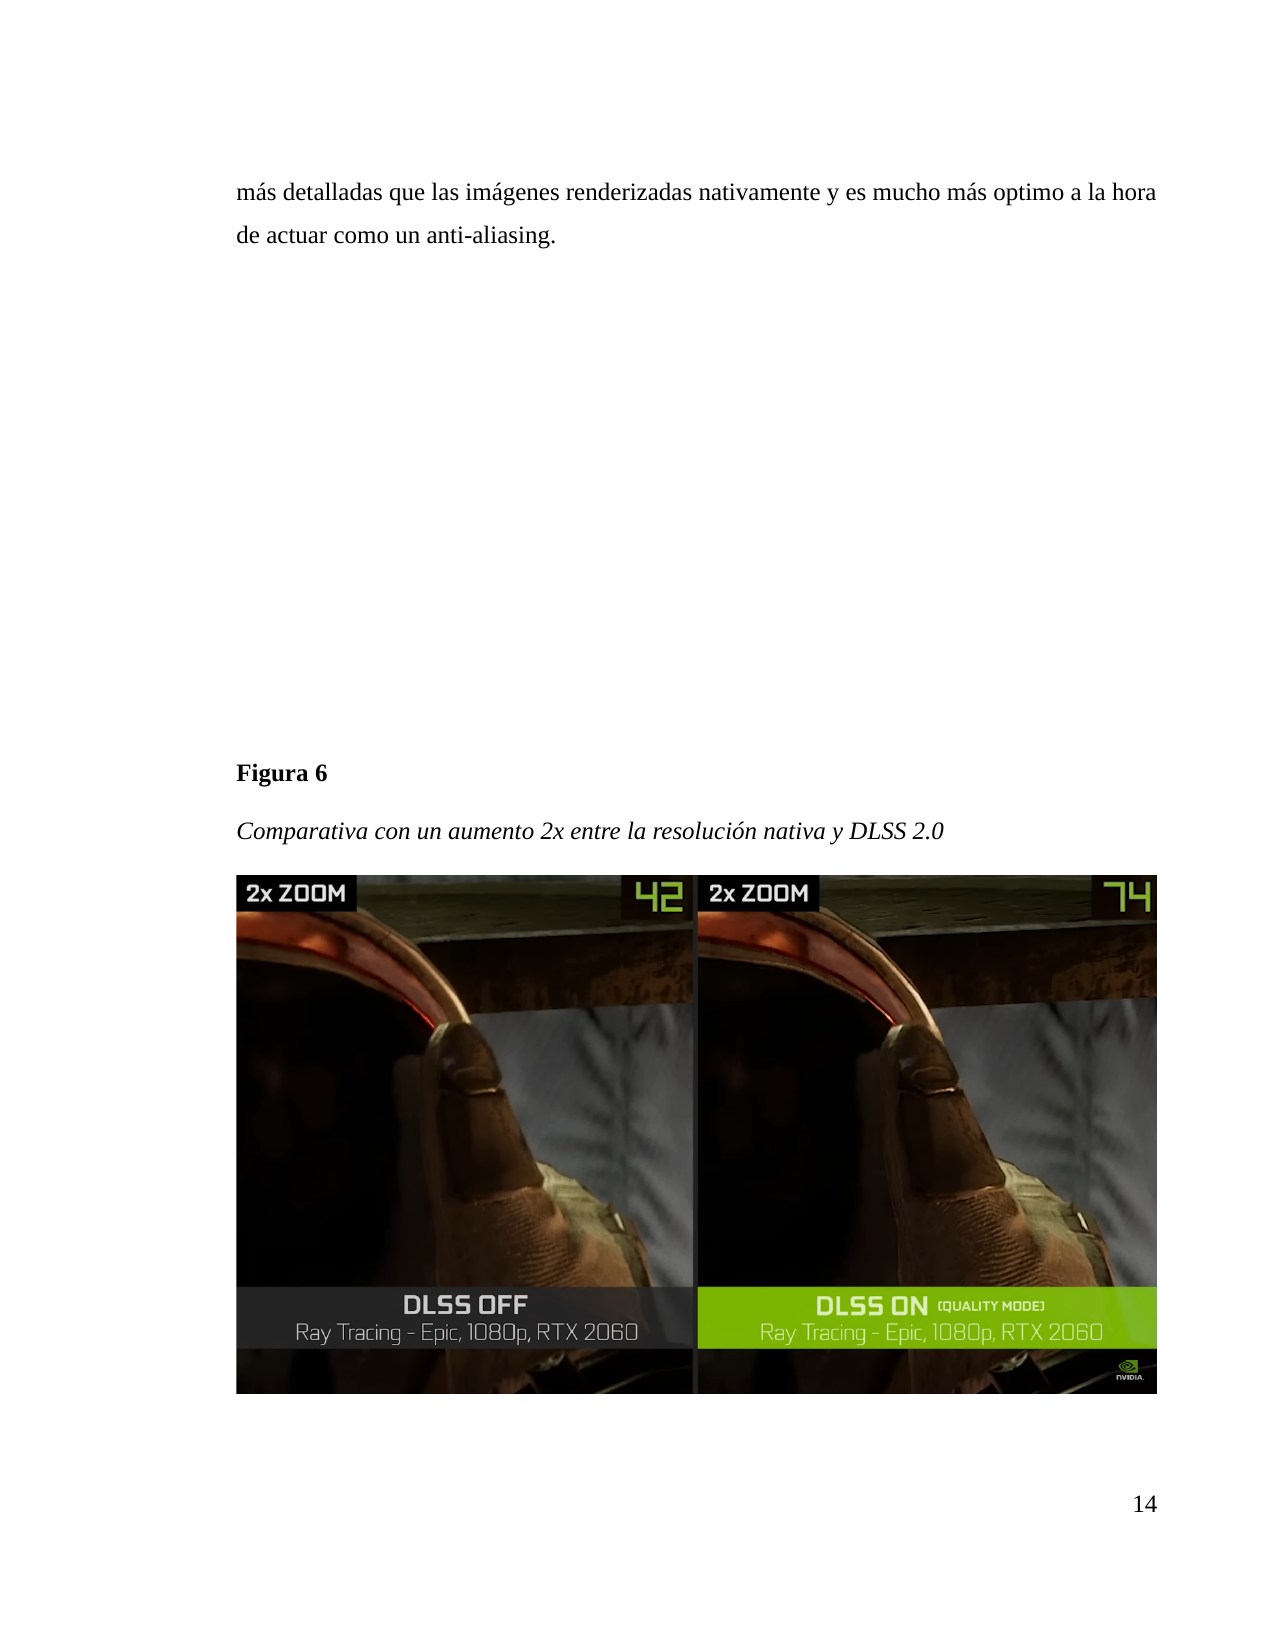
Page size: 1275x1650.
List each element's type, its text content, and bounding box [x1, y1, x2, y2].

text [236, 177, 1157, 249]
picture [236, 875, 1157, 1394]
text Figura 6 [236, 758, 1157, 787]
text Comparativa con un aumento 2x entre la resolución nativa y DLSS 2.0 [236, 816, 1157, 845]
